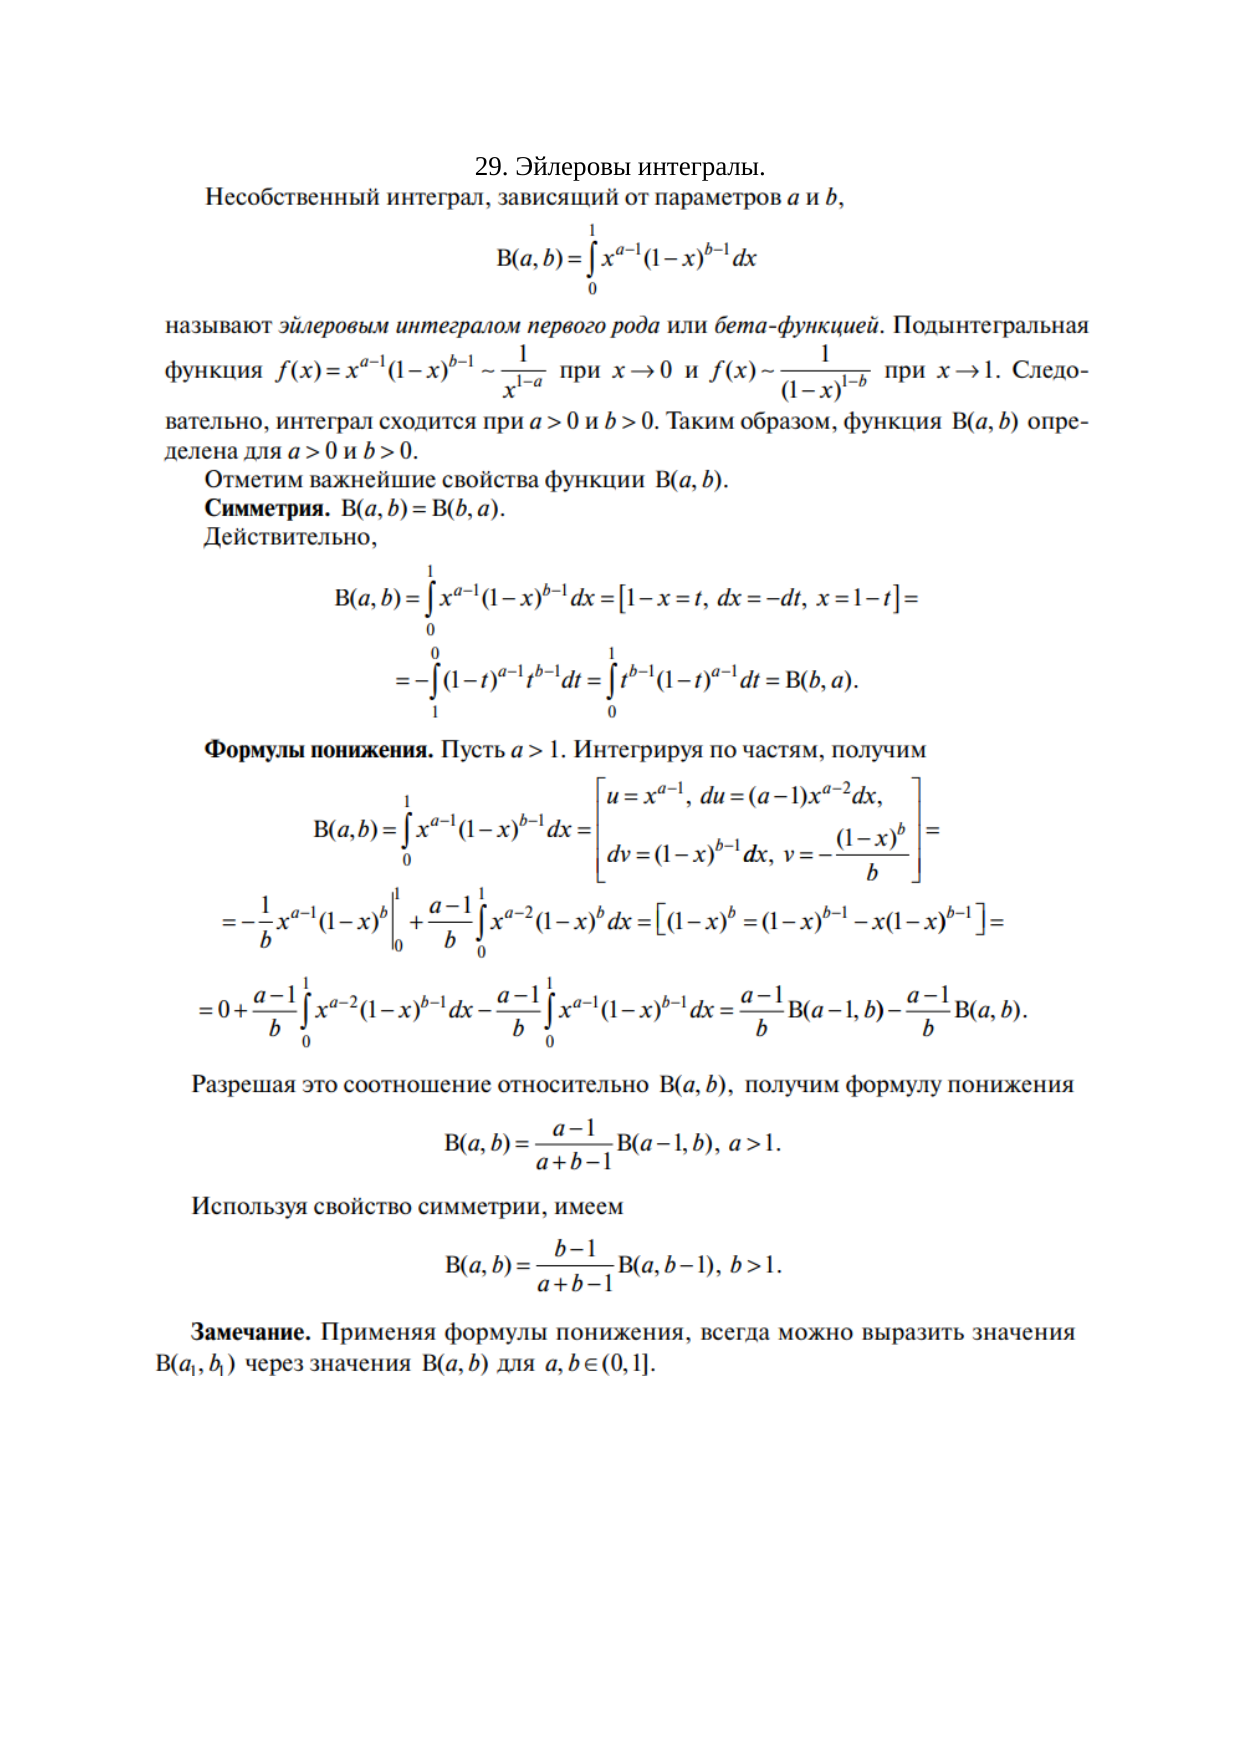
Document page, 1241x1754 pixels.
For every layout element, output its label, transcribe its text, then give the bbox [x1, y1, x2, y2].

picture [150, 185, 1091, 1376]
text 29. Эйлеровы интегралы. [150, 150, 1090, 181]
